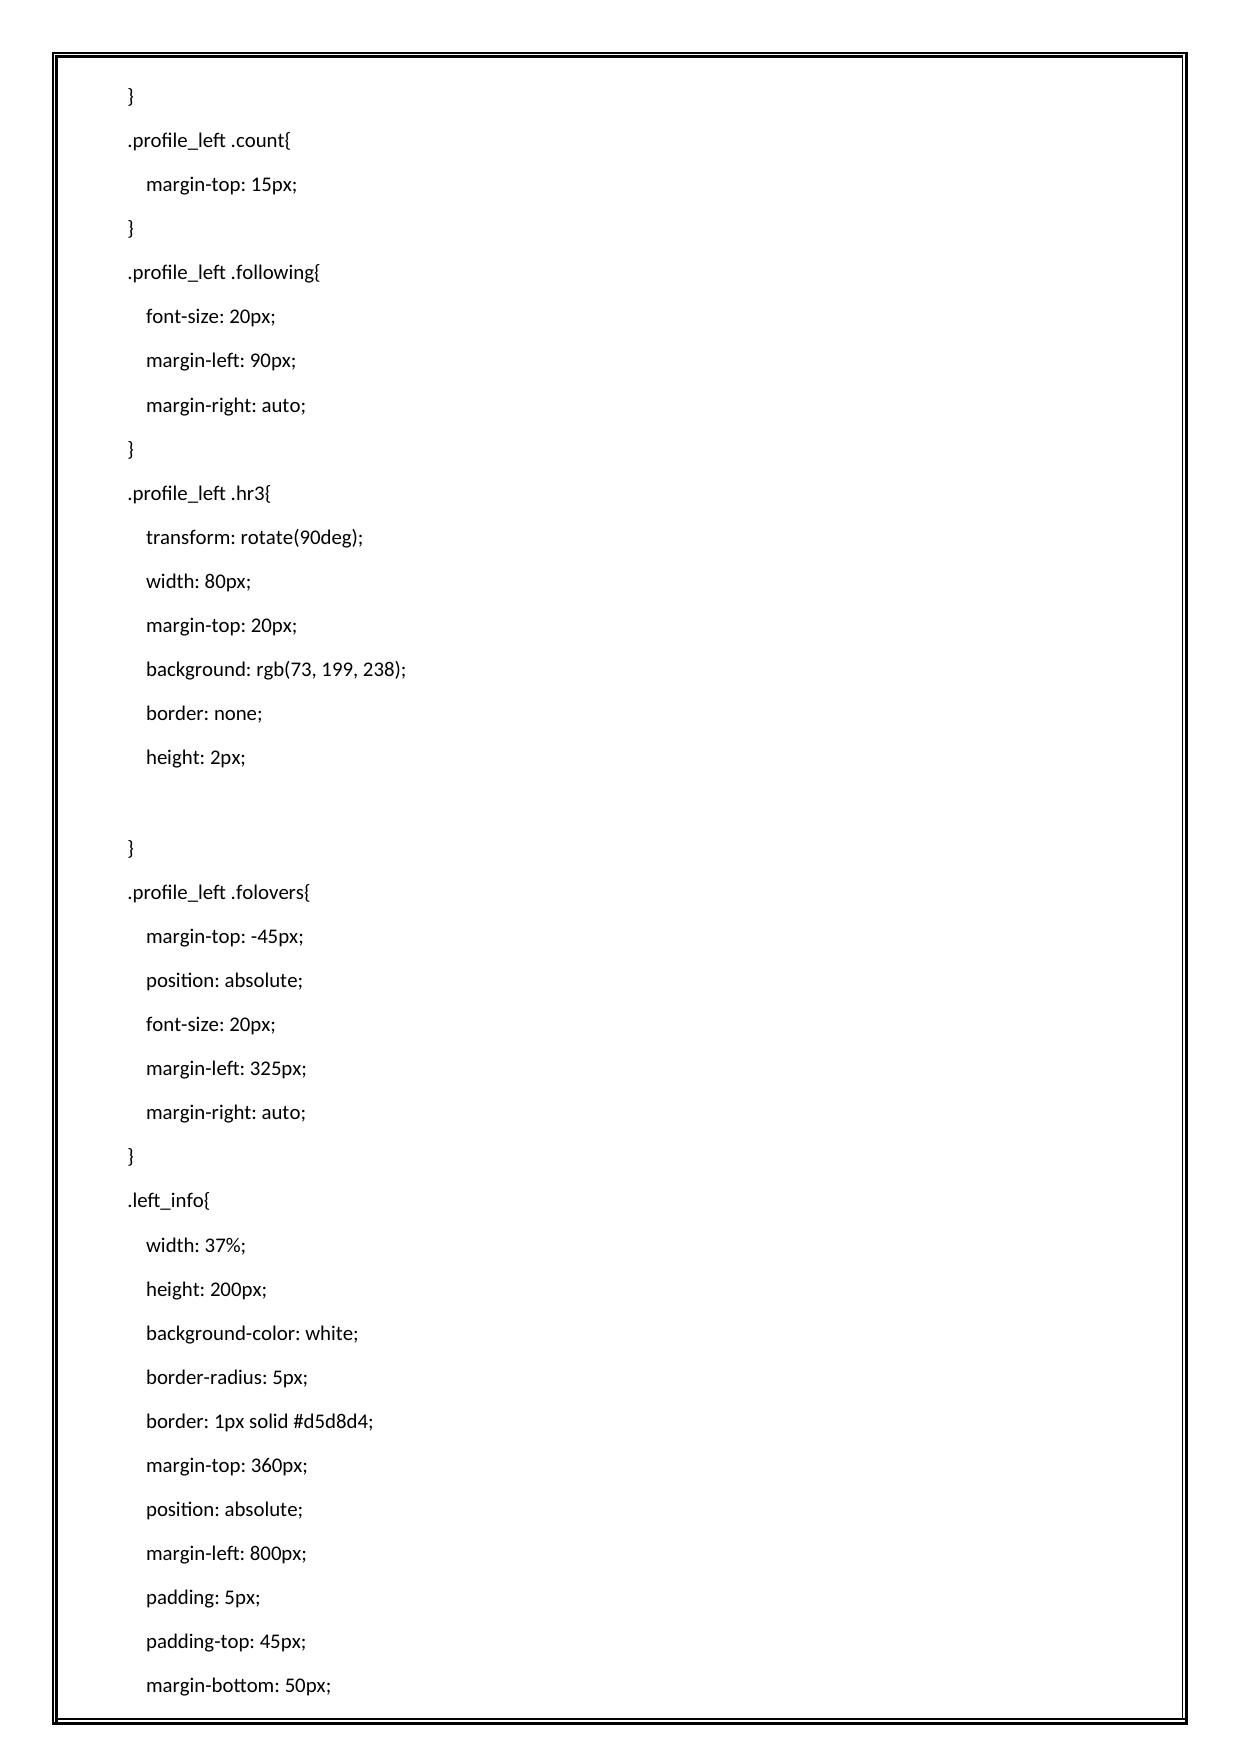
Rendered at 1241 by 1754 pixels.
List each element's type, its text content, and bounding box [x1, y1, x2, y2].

text } [127, 835, 1173, 861]
text margin-left: 800px; [127, 1540, 1173, 1566]
text margin-right: auto; [127, 392, 1173, 417]
text width: 80px; [127, 568, 1173, 593]
text margin-right: auto; [127, 1099, 1173, 1125]
text border-radius: 5px; [127, 1364, 1173, 1389]
text height: 200px; [127, 1276, 1173, 1301]
text border: none; [127, 700, 1173, 726]
text padding-top: 45px; [127, 1628, 1173, 1654]
text } [127, 216, 1173, 241]
text position: absolute; [127, 967, 1173, 993]
text margin-top: 360px; [127, 1452, 1173, 1477]
text margin-left: 90px; [127, 348, 1173, 373]
text .profile_left .count{ [127, 127, 1173, 153]
text .profile_left .folovers{ [127, 879, 1173, 905]
text } [127, 83, 1173, 109]
text .left_info{ [127, 1188, 1173, 1213]
text } [127, 436, 1173, 461]
text } [127, 1144, 1173, 1169]
text font-size: 20px; [127, 304, 1173, 329]
text background: rgb(73, 199, 238); [127, 656, 1173, 682]
text margin-top: 20px; [127, 612, 1173, 637]
text .profile_left .following{ [127, 259, 1173, 285]
text background-color: white; [127, 1320, 1173, 1345]
text margin-bottom: 50px; [127, 1672, 1173, 1698]
text margin-left: 325px; [127, 1056, 1173, 1081]
text transform: rotate(90deg); [127, 524, 1173, 549]
text height: 2px; [127, 744, 1173, 770]
text .profile_left .hr3{ [127, 480, 1173, 505]
text margin-top: -45px; [127, 923, 1173, 949]
text margin-top: 15px; [127, 171, 1173, 197]
text width: 37%; [127, 1232, 1173, 1257]
text font-size: 20px; [127, 1011, 1173, 1037]
text position: absolute; [127, 1496, 1173, 1522]
text padding: 5px; [127, 1584, 1173, 1610]
text border: 1px solid #d5d8d4; [127, 1408, 1173, 1433]
